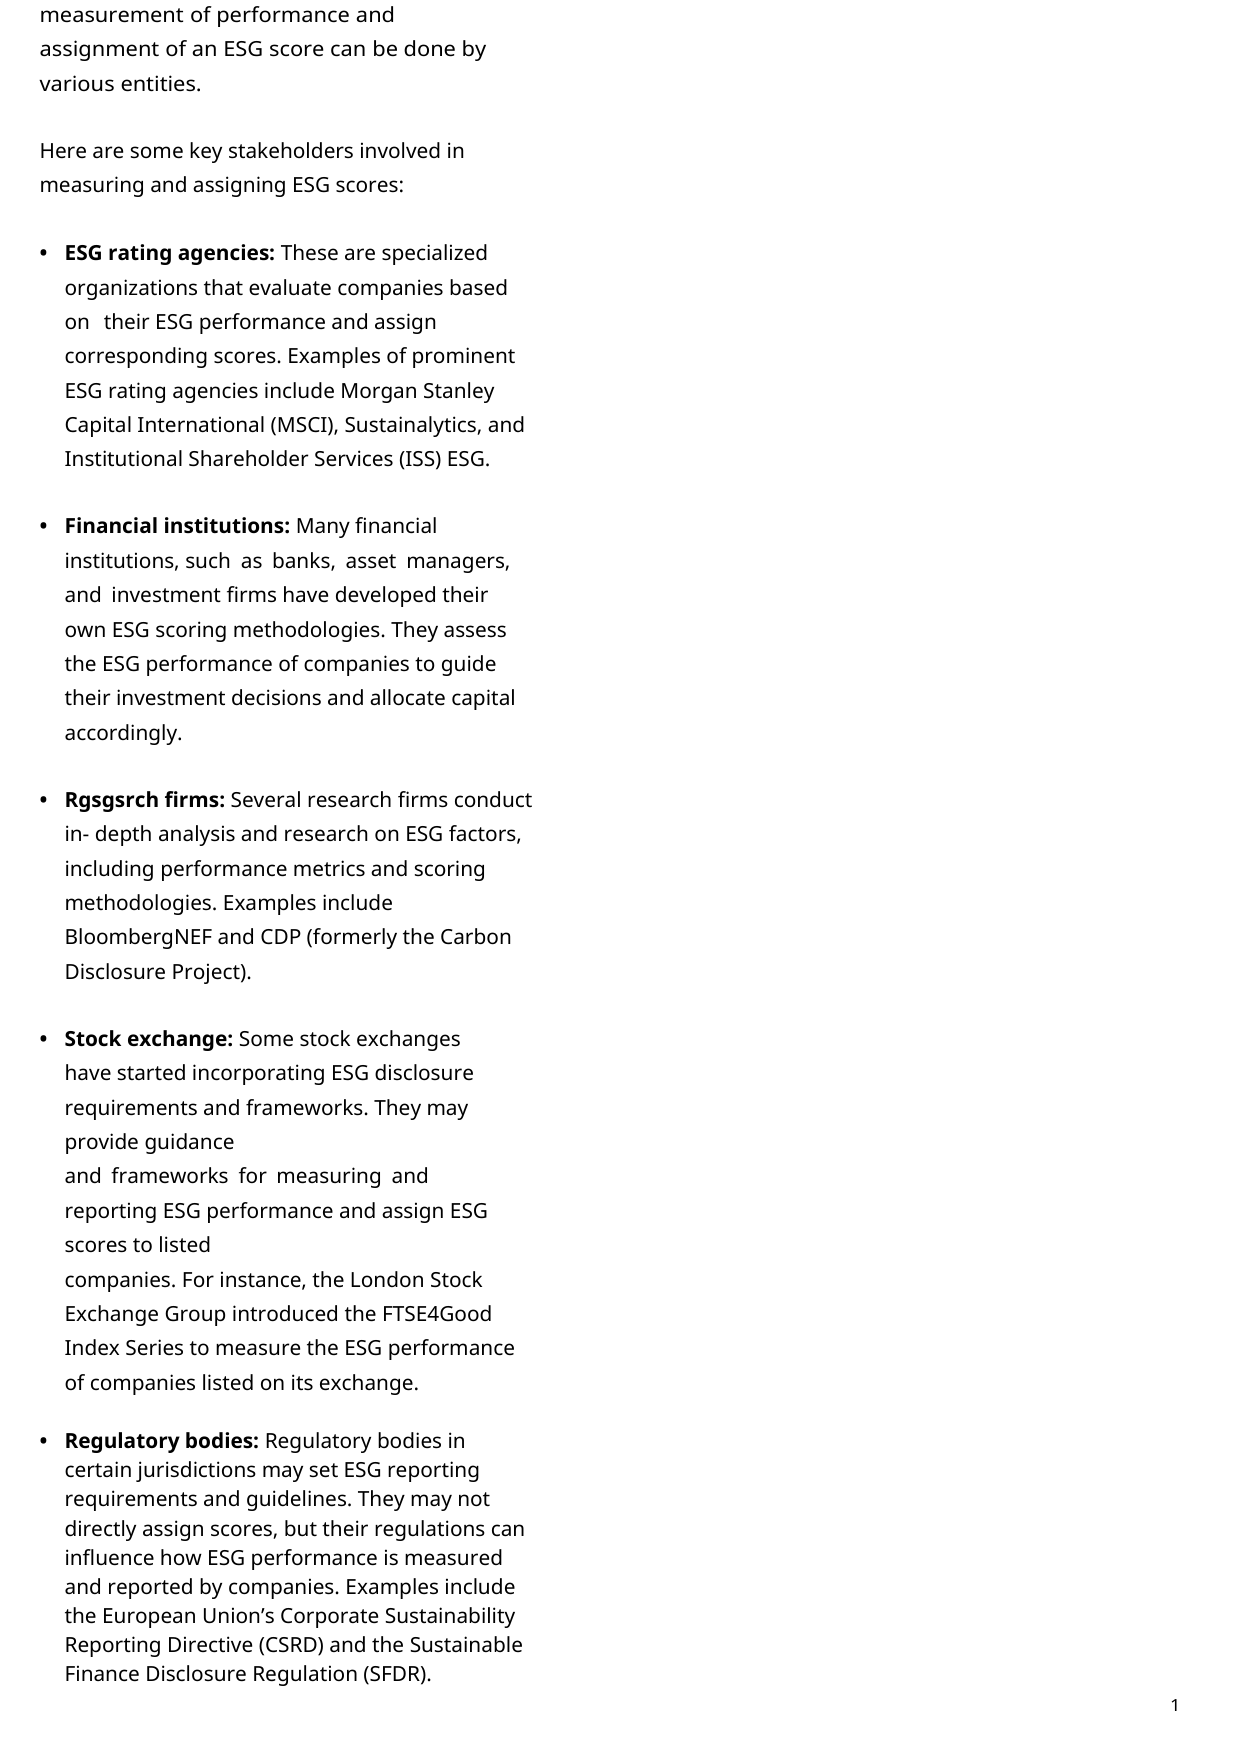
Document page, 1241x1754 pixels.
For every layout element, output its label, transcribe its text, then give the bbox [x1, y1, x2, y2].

text Here are some key stakeholders involved in measuring and assigning ESG scores: [39, 136, 537, 199]
list Stock exchange: Some stock exchanges have started incorporating ESG disclosure requirements and frameworks. They may provide guidance [39, 1024, 502, 1156]
list Rgsgsrch firms: Several research firms conduct in- depth analysis and research on ESG factors, including performance metrics and scoring methodologies. Examples include BloombergNEF and CDP (formerly the Carbon Disclosure Project). [39, 785, 533, 985]
list Financial institutions: Many financial institutions, such as banks, asset managers, and investment firms have developed their own ESG scoring methodologies. They assess the ESG performance of companies to guide their investment decisions and allocate capital accordingly. [39, 512, 526, 746]
text measurement of performance and assignment of an ESG score can be done by various entities. [39, 0, 497, 97]
list Regulatory bodies: Regulatory bodies in certain jurisdictions may set ESG reporting requirements and guidelines. They may not directly assign scores, but their regulations can influence how ESG performance is measured and reported by companies. Examples include the European Union’s Corporate Sustainability Reporting Directive (CSRD) and the Sustainable Finance Disclosure Regulation (SFDR). [39, 1426, 535, 1688]
list ESG rating agencies: These are specialized organizations that evaluate companies based on their ESG performance and assign corresponding scores. Examples of prominent ESG rating agencies include Morgan Stanley Capital International (MSCI), Sustainalytics, and Institutional Shareholder Services (ISS) ESG. [39, 238, 526, 473]
text companies. For instance, the London Stock Exchange Group introduced the FTSE4Good Index Series to measure the ESG performance of companies listed on its exchange. [64, 1265, 537, 1396]
text and frameworks for measuring and reporting ESG performance and assign ESG scores to listed [64, 1162, 494, 1259]
